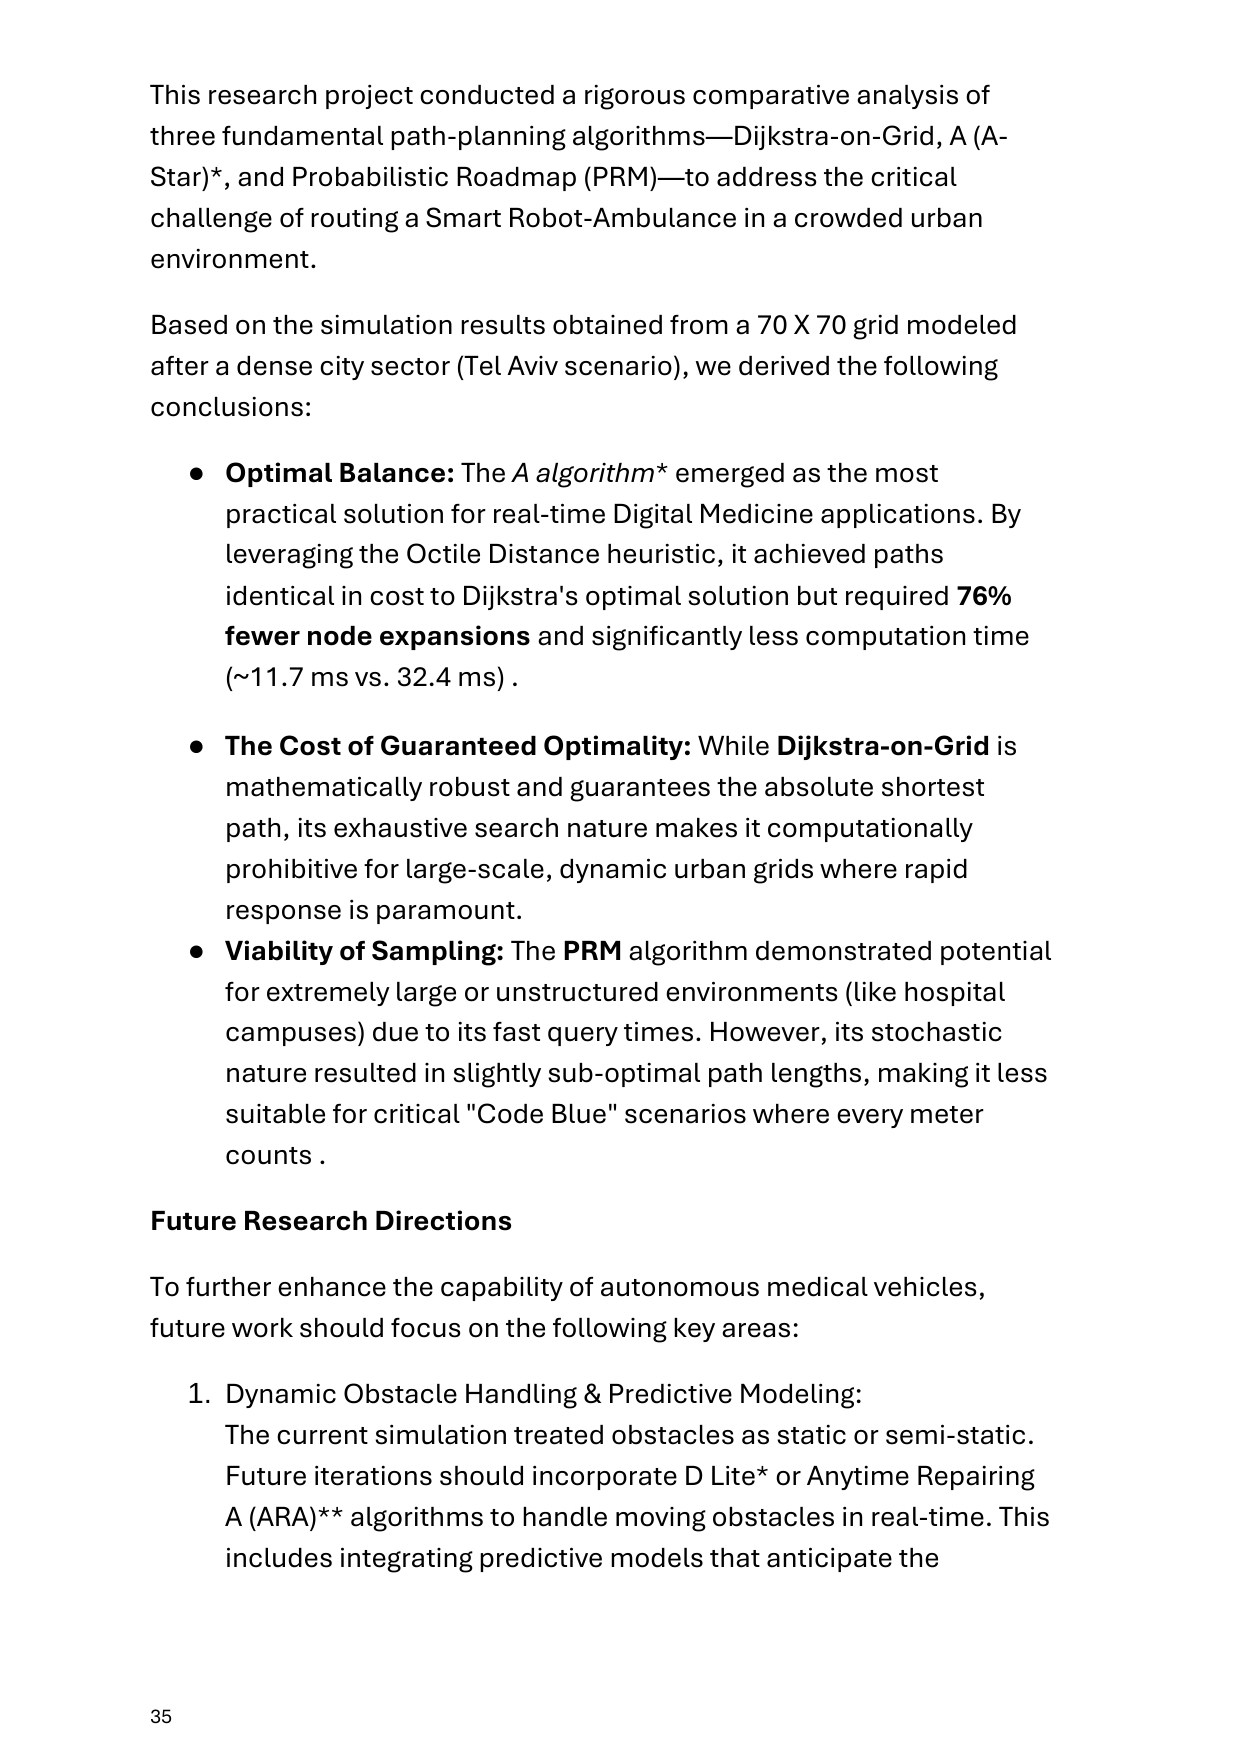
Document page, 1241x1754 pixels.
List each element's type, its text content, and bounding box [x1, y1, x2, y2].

list The Cost of Guaranteed Optimality: While Dijkstra-on-Grid is mathematically robust and guarantees the absolute shortest path, its exhaustive search nature makes it computationally prohibitive for large-scale, dynamic urban grids where rapid response is paramount. [187, 794, 1053, 993]
text Project Conclusions [150, 77, 1053, 113]
list Optimal Balance: The A algorithm* emerged as the most practical solution for real-time Digital Medicine applications. By leveraging the Octile Distance heuristic, it achieved paths identical in cost to Dijkstra's optimal solution but required 76% fewer node expansions and significantly less computation time (~11.7 ms vs. 32.4 ms) . [187, 521, 1053, 790]
text Based on the simulation results obtained from a 70 X 70 grid modeled after a dense city sector (Tel Aviv scenario), we derived the following conclusions: [150, 373, 1053, 490]
text This research project conducted a rigorous comparative analysis of three fundamental path-planning algorithms—Dijkstra-on-Grid, A (A-Star)*, and Probabilistic Roadmap (PRM)—to address the critical challenge of routing a Smart Robot-Ambulance in a crowded urban environment. [150, 143, 1053, 342]
text Future Research Directions [150, 1269, 1053, 1305]
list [187, 1442, 1053, 1600]
text To further enhance the capability of autonomous medical vehicles, future work should focus on the following key areas: [150, 1335, 1053, 1412]
list Viability of Sampling: The PRM algorithm demonstrated potential for extremely large or unstructured environments (like hospital campuses) due to its fast query times. However, its stochastic nature resulted in slightly sub-optimal path lengths, making it less suitable for critical "Code Blue" scenarios where every meter counts . [187, 998, 1053, 1239]
